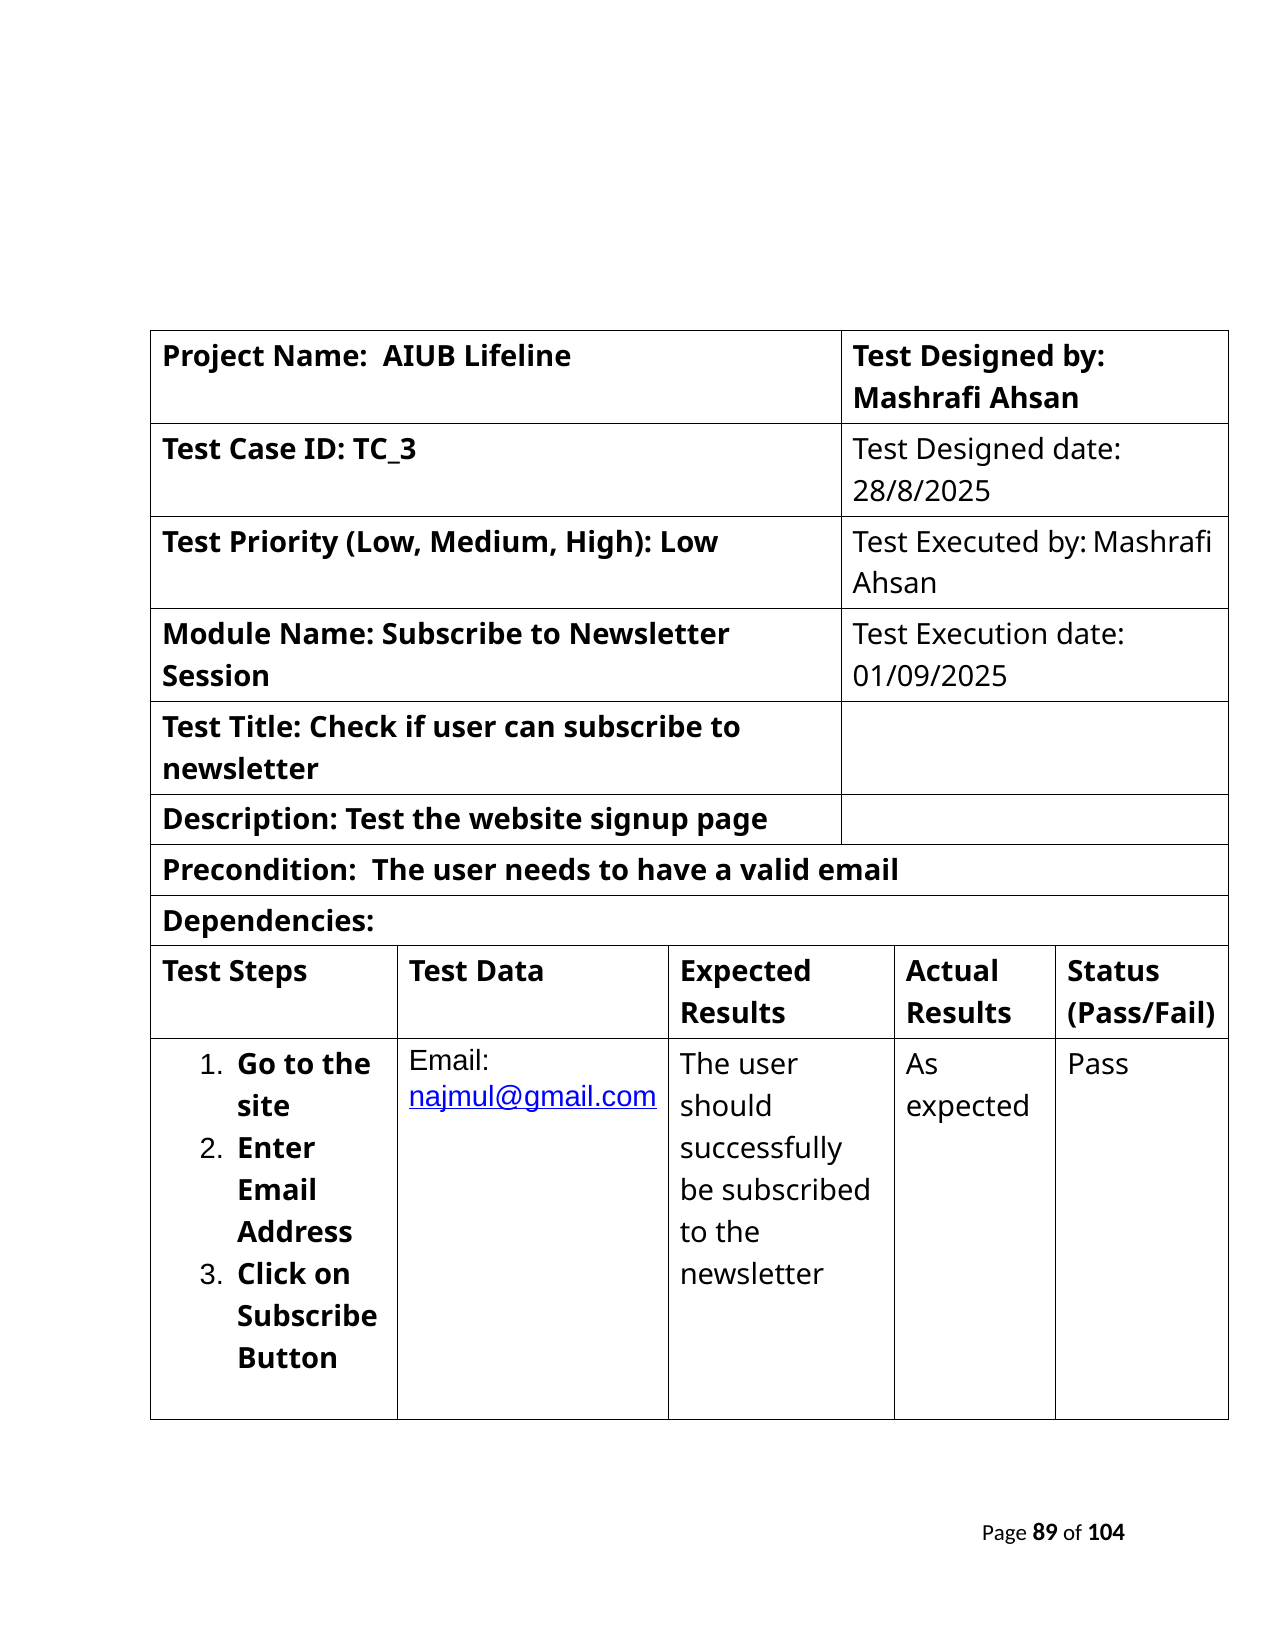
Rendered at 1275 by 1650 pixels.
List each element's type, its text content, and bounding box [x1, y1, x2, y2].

table_cell Test Steps [151, 946, 397, 1038]
table_cell Description: Test the website signup page [151, 795, 841, 844]
table_cell Test Case ID: TC_3 [151, 424, 841, 516]
table_cell Expected Results [669, 946, 894, 1038]
table_cell Test Execution date: 01/09/2025 [842, 609, 1228, 701]
table_cell As expected [895, 1039, 1055, 1419]
table_cell Test Title: Check if user can subscribe to newsletter [151, 702, 841, 793]
table_cell Email: najmul@gmail.com [398, 1039, 668, 1419]
table_cell Test Data [398, 946, 668, 1038]
table_cell Status (Pass/Fail) [1056, 946, 1228, 1038]
table_cell Dependencies: [151, 896, 1228, 945]
table_cell The user should successfully be subscribed to the newsletter [669, 1039, 894, 1419]
table_cell Module Name: Subscribe to Newsletter Session [151, 609, 841, 701]
table_cell Actual Results [895, 946, 1055, 1038]
table_header Project Name: AIUB Lifeline [151, 331, 841, 423]
table_cell Test Priority (Low, Medium, High): Low [151, 517, 841, 608]
table_cell Test Designed date: 28/8/2025 [842, 424, 1228, 516]
table_cell [842, 702, 1228, 793]
table_cell [842, 795, 1228, 844]
table_cell Precondition: The user needs to have a valid email [151, 845, 1228, 895]
table_cell Pass [1056, 1039, 1228, 1419]
table_cell Go to the site Enter Email Address Click on Subscribe Button [151, 1039, 397, 1419]
table_header Test Designed by: Mashrafi Ahsan [842, 331, 1228, 423]
table_cell Test Executed by: Mashrafi Ahsan [842, 517, 1228, 608]
